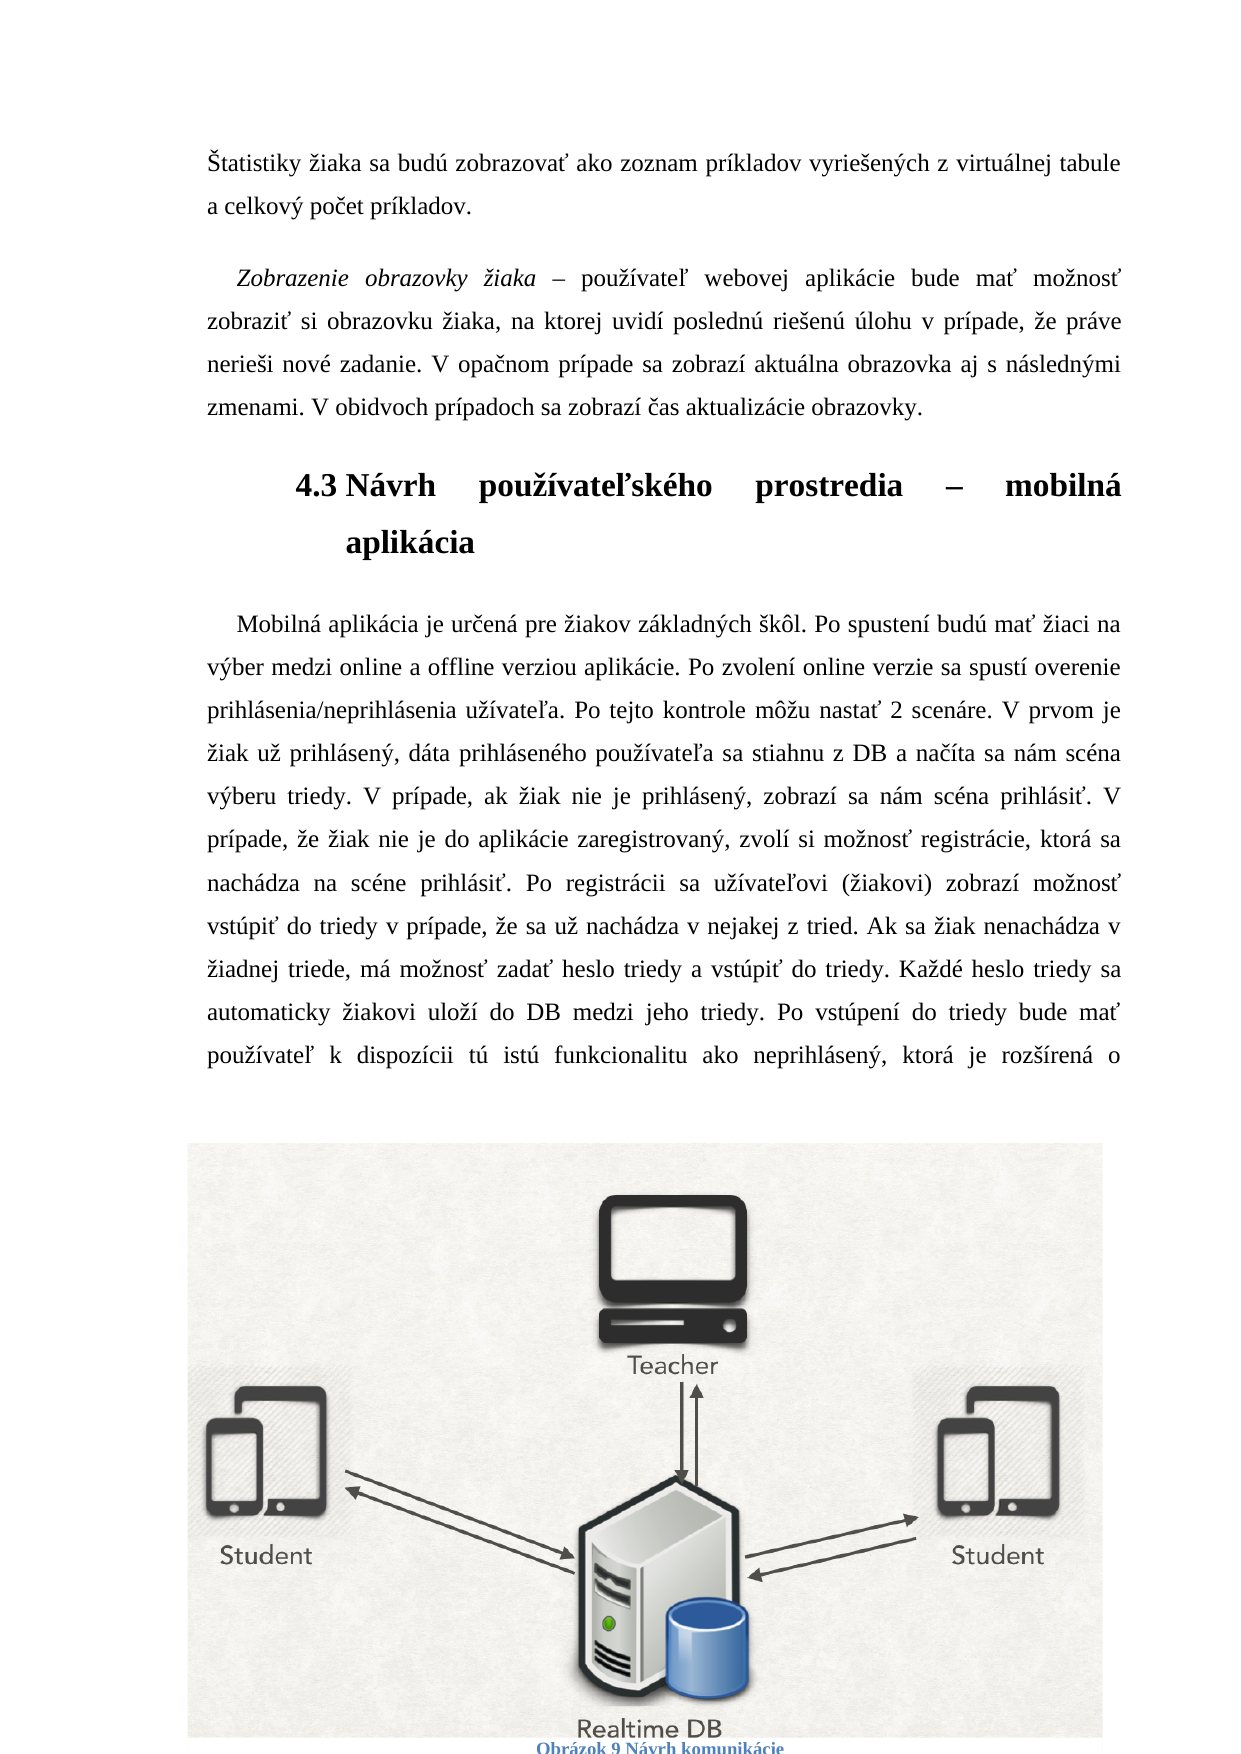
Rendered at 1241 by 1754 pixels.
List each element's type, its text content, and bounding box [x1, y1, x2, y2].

subtitle Návrh používateľského prostredia – mobilná aplikácia [295, 465, 1122, 561]
picture [187, 1143, 1103, 1737]
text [207, 148, 1122, 219]
text Mobilná aplikácia je určená pre žiakov základných škôl. Po spustení budú mať žiaci na výber medzi online a offline verziou aplikácie. Po zvolení online verzie sa spustí overenie prihlásenia/neprihlásenia užívateľa. Po tejto kontrole môžu nastať 2 scenáre. V prvom je žiak už prihlásený, dáta prihláseného používateľa sa stiahnu z DB a načíta sa nám scéna výberu triedy. V prípade, ak žiak nie je prihlásený, zobrazí sa nám scéna prihlásiť. V prípade, že žiak nie je do aplikácie zaregistrovaný, zvolí si možnosť registrácie, ktorá sa nachádza na scéne prihlásiť. Po registrácii sa užívateľovi (žiakovi) zobrazí možnosť vstúpiť do triedy v prípade, že sa už nachádza v nejakej z tried. Ak sa žiak nenachádza v žiadnej triede, má možnosť zadať heslo triedy a vstúpiť do triedy. Každé heslo triedy sa automaticky žiakovi uloží do DB medzi jeho triedy. Po vstúpení do triedy bude mať používateľ k dispozícii tú istú funkcionalitu ako neprihlásený, ktorá je rozšírená o blackboard (tabuľu) a zdieľanie úloh. Po otvorení blackboard sa žiakovi zobrazia všetky úlohy, ktoré zadal učiteľ, ale aj úlohy, ktoré si zadávajú žiaci medzi sebou. [207, 609, 1122, 1069]
text Zobrazenie obrazovky žiaka – používateľ webovej aplikácie bude mať možnosť zobraziť si obrazovku žiaka, na ktorej uvidí poslednú riešenú úlohu v prípade, že práve nerieši nové zadanie. V opačnom prípade sa zobrazí aktuálna obrazovka aj s následnými zmenami. V obidvoch prípadoch sa zobrazí čas aktualizácie obrazovky. [207, 263, 1122, 421]
